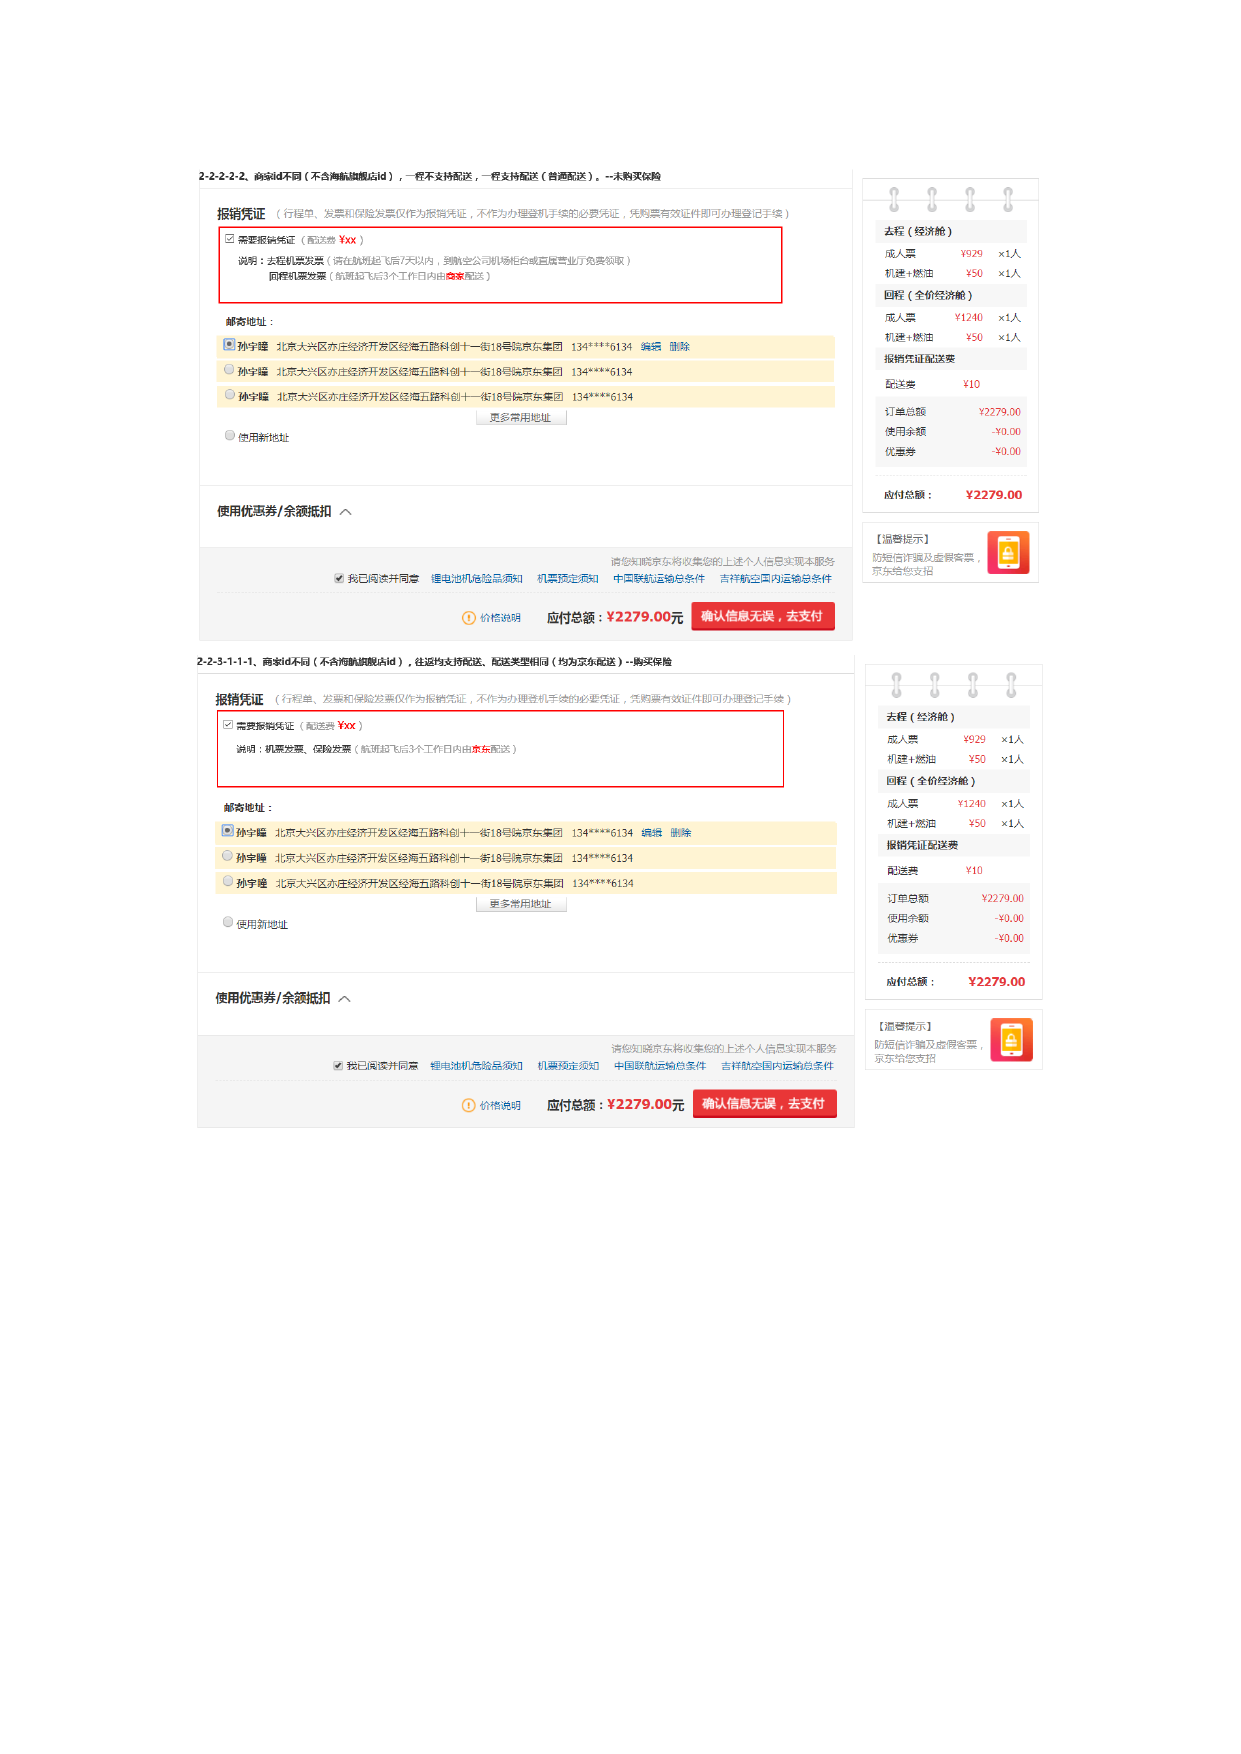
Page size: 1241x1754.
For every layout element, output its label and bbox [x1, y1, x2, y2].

picture [187, 649, 1053, 1143]
picture [187, 162, 1053, 641]
